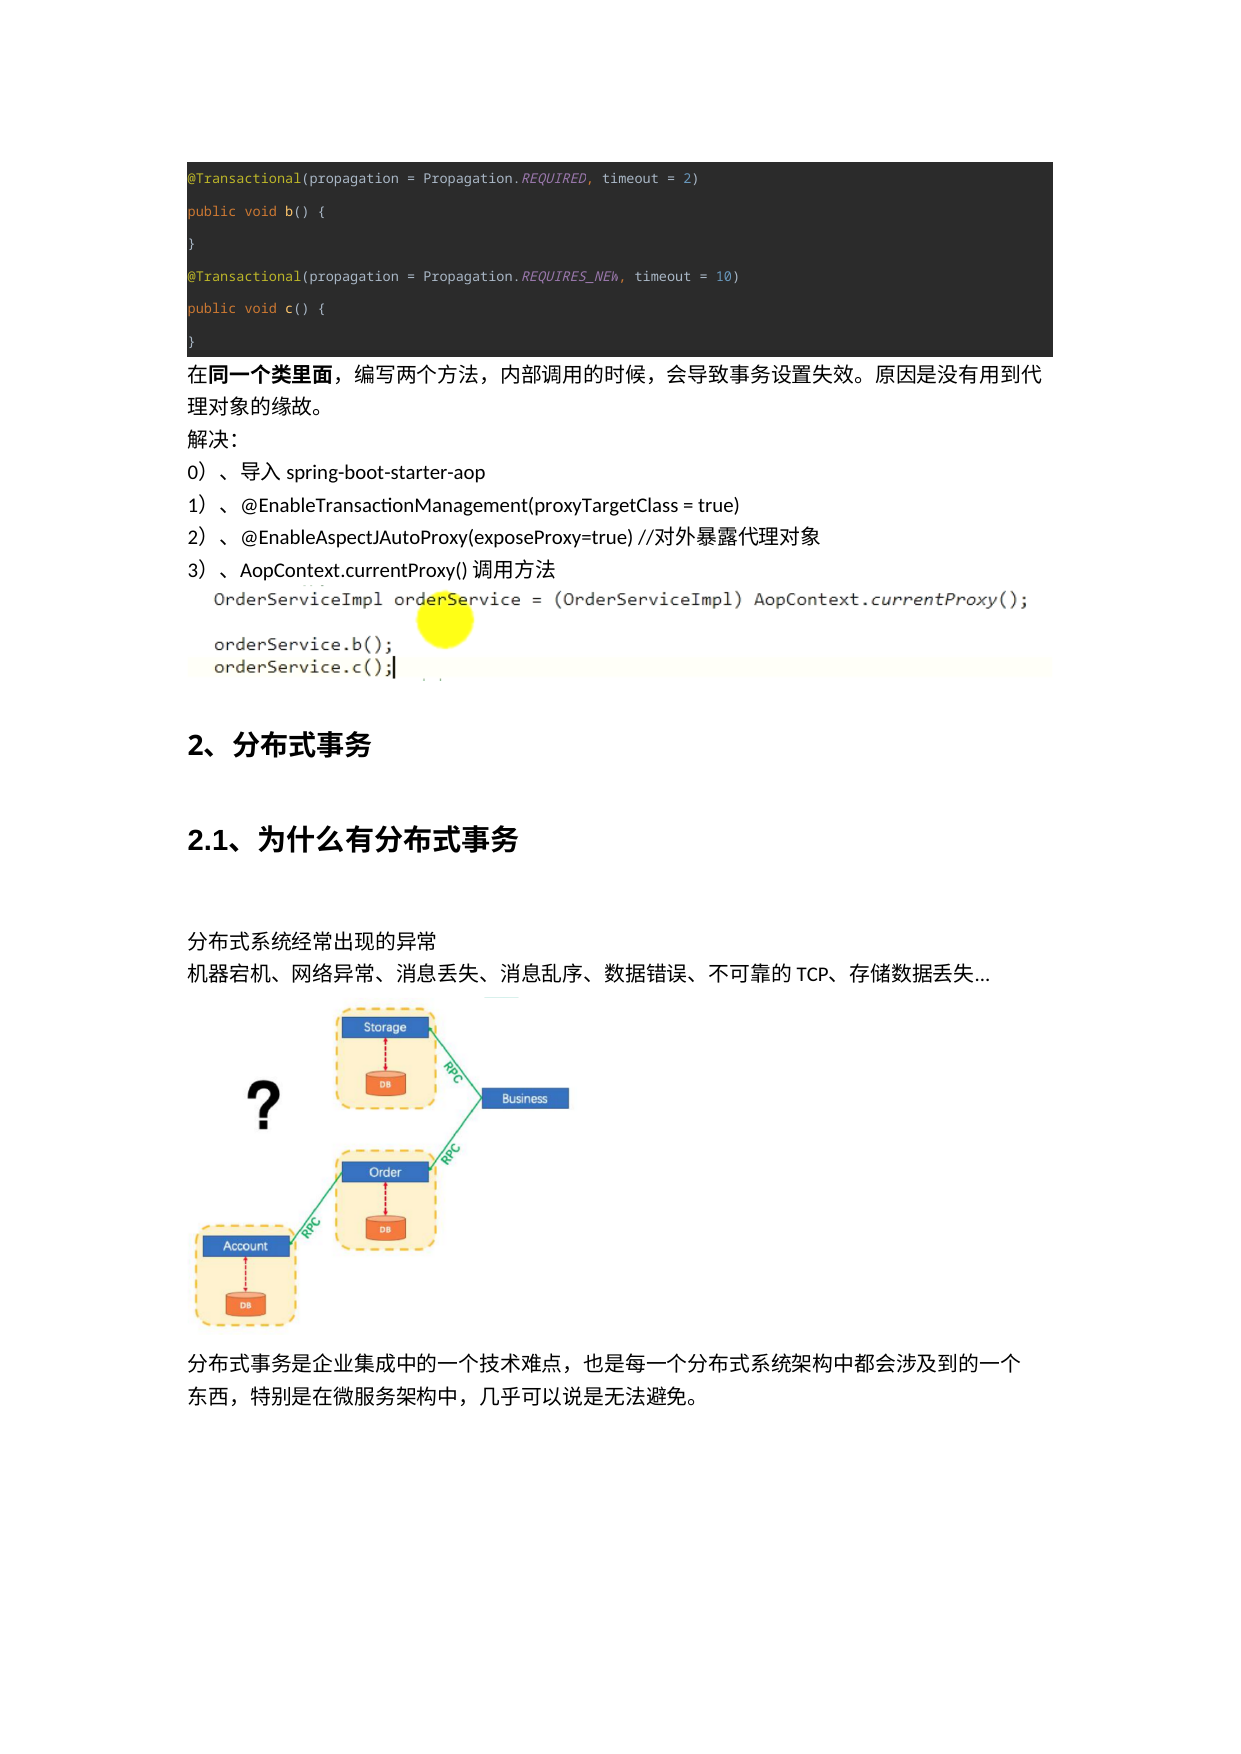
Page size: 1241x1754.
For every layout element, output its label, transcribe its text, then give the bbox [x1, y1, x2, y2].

text 3）、AopContext.currentProxy() 调用方法 [187, 552, 1053, 584]
text public void b() { [187, 194, 1053, 227]
text } [187, 227, 1053, 259]
text 机器宕机、网络异常、消息丢失、消息乱序、数据错误、不可靠的 TCP、存储数据丢失... [187, 956, 1053, 989]
text 在同一个类里面，编写两个方法，内部调用的时候，会导致事务设置失效。原因是没有用到代理对象的缘故。 [187, 357, 1053, 422]
text 分布式事务是企业集成中的一个技术难点，也是每一个分布式系统架构中都会涉及到的一个 [187, 1346, 1053, 1379]
text 1）、@EnableTransactionManagement(proxyTargetClass = true) [187, 487, 1053, 519]
text 0）、导入 spring-boot-starter-aop [187, 454, 1053, 487]
subtitle 2.1、为什么有分布式事务 [187, 805, 1053, 870]
text } [187, 324, 1053, 357]
text @Transactional(propagation = Propagation.REQUIRED, timeout = 2) [187, 162, 1053, 194]
picture [187, 585, 1053, 681]
text 东西，特别是在微服务架构中，几乎可以说是无法避免。 [187, 1379, 1053, 1411]
text 分布式系统经常出现的异常 [187, 924, 1053, 956]
picture [187, 997, 585, 1338]
text public void c() { [187, 292, 1053, 324]
text @Transactional(propagation = Propagation.REQUIRES_NEW, timeout = 10) [187, 259, 1053, 292]
subtitle 2、分布式事务 [187, 711, 1053, 776]
text 解决： [187, 422, 1053, 454]
text 2）、@EnableAspectJAutoProxy(exposeProxy=true) //对外暴露代理对象 [187, 519, 1053, 552]
